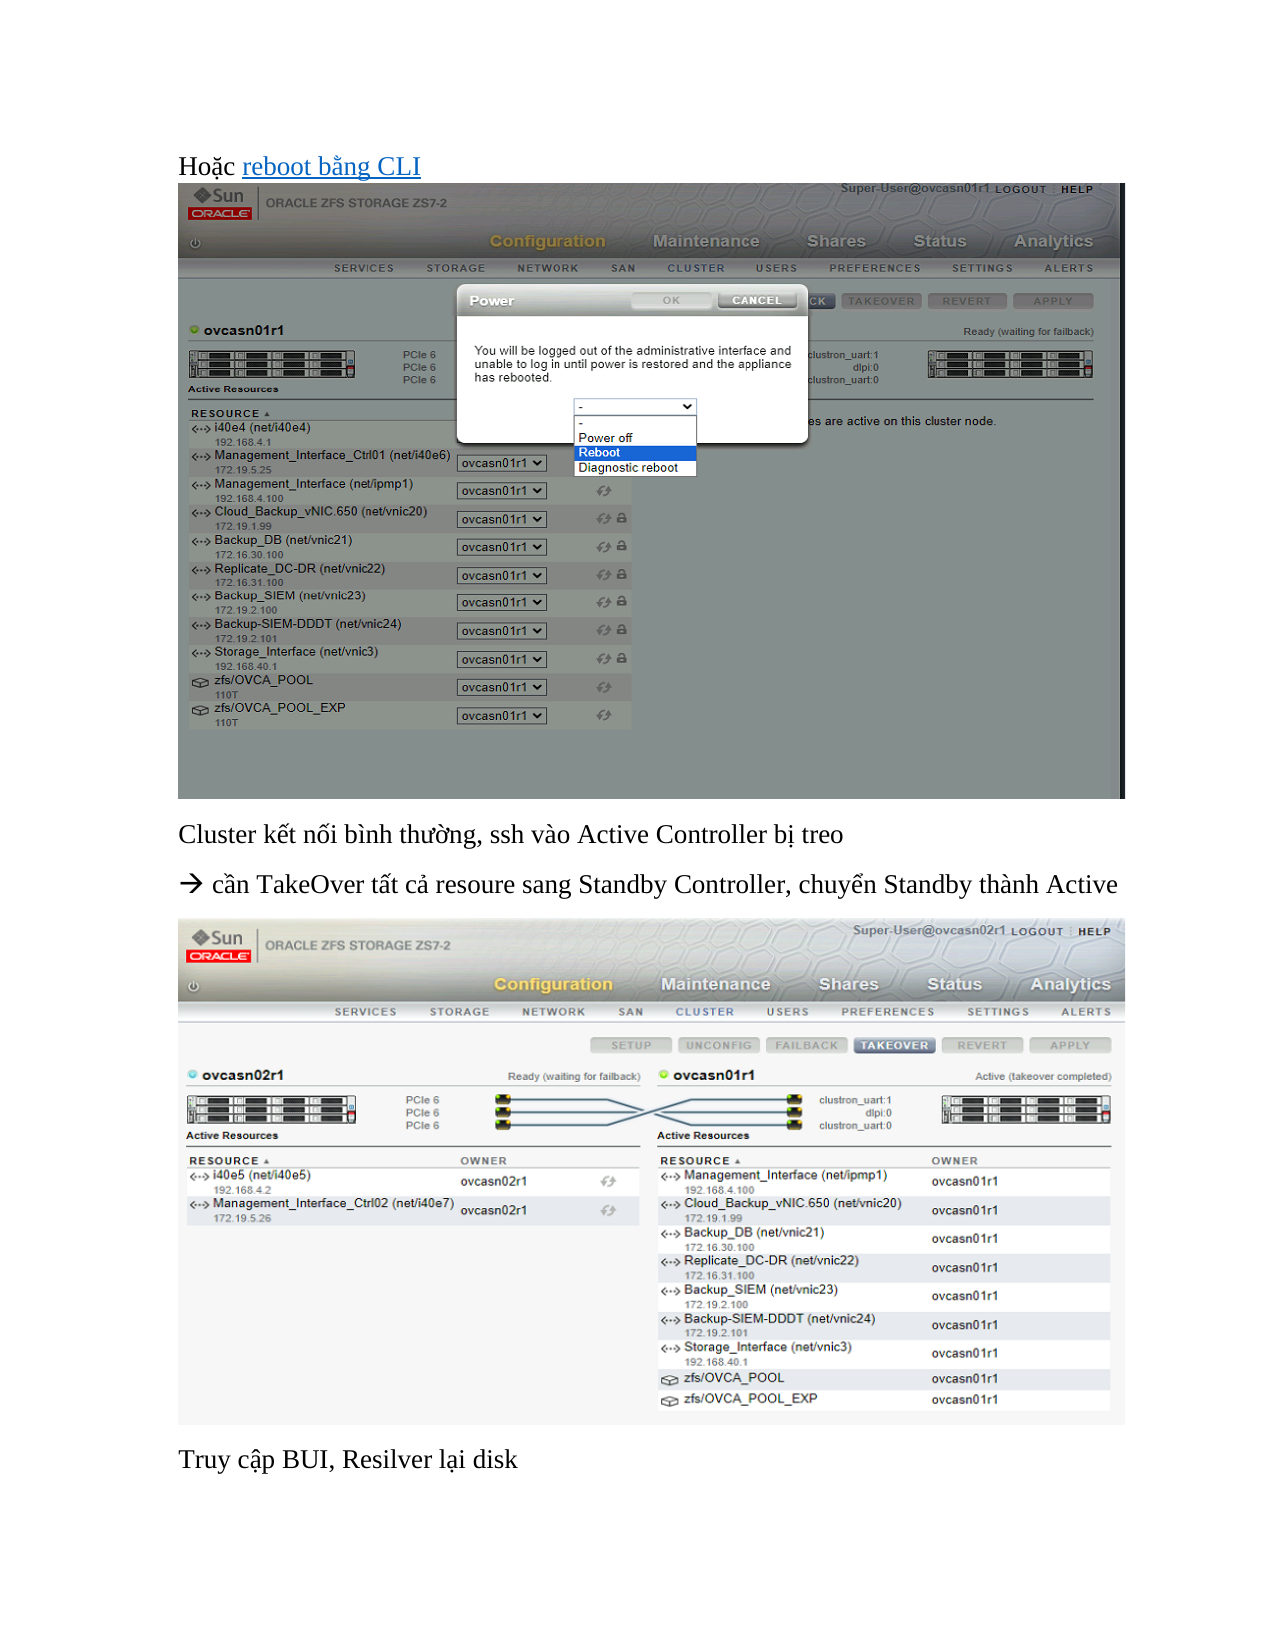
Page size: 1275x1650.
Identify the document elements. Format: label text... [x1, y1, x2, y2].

text Hoặc reboot bằng CLI [178, 150, 1125, 183]
text Cluster kết nối bình thường, ssh vào Active Controller bị treo [178, 818, 1125, 849]
text cần TakeOver tất cả resoure sang Standby Controller, chuyển Standby thành Active [178, 868, 1125, 899]
picture [178, 918, 1125, 1425]
picture [178, 183, 1125, 799]
text Truy cập BUI, Resilver lại disk [178, 1443, 1125, 1474]
